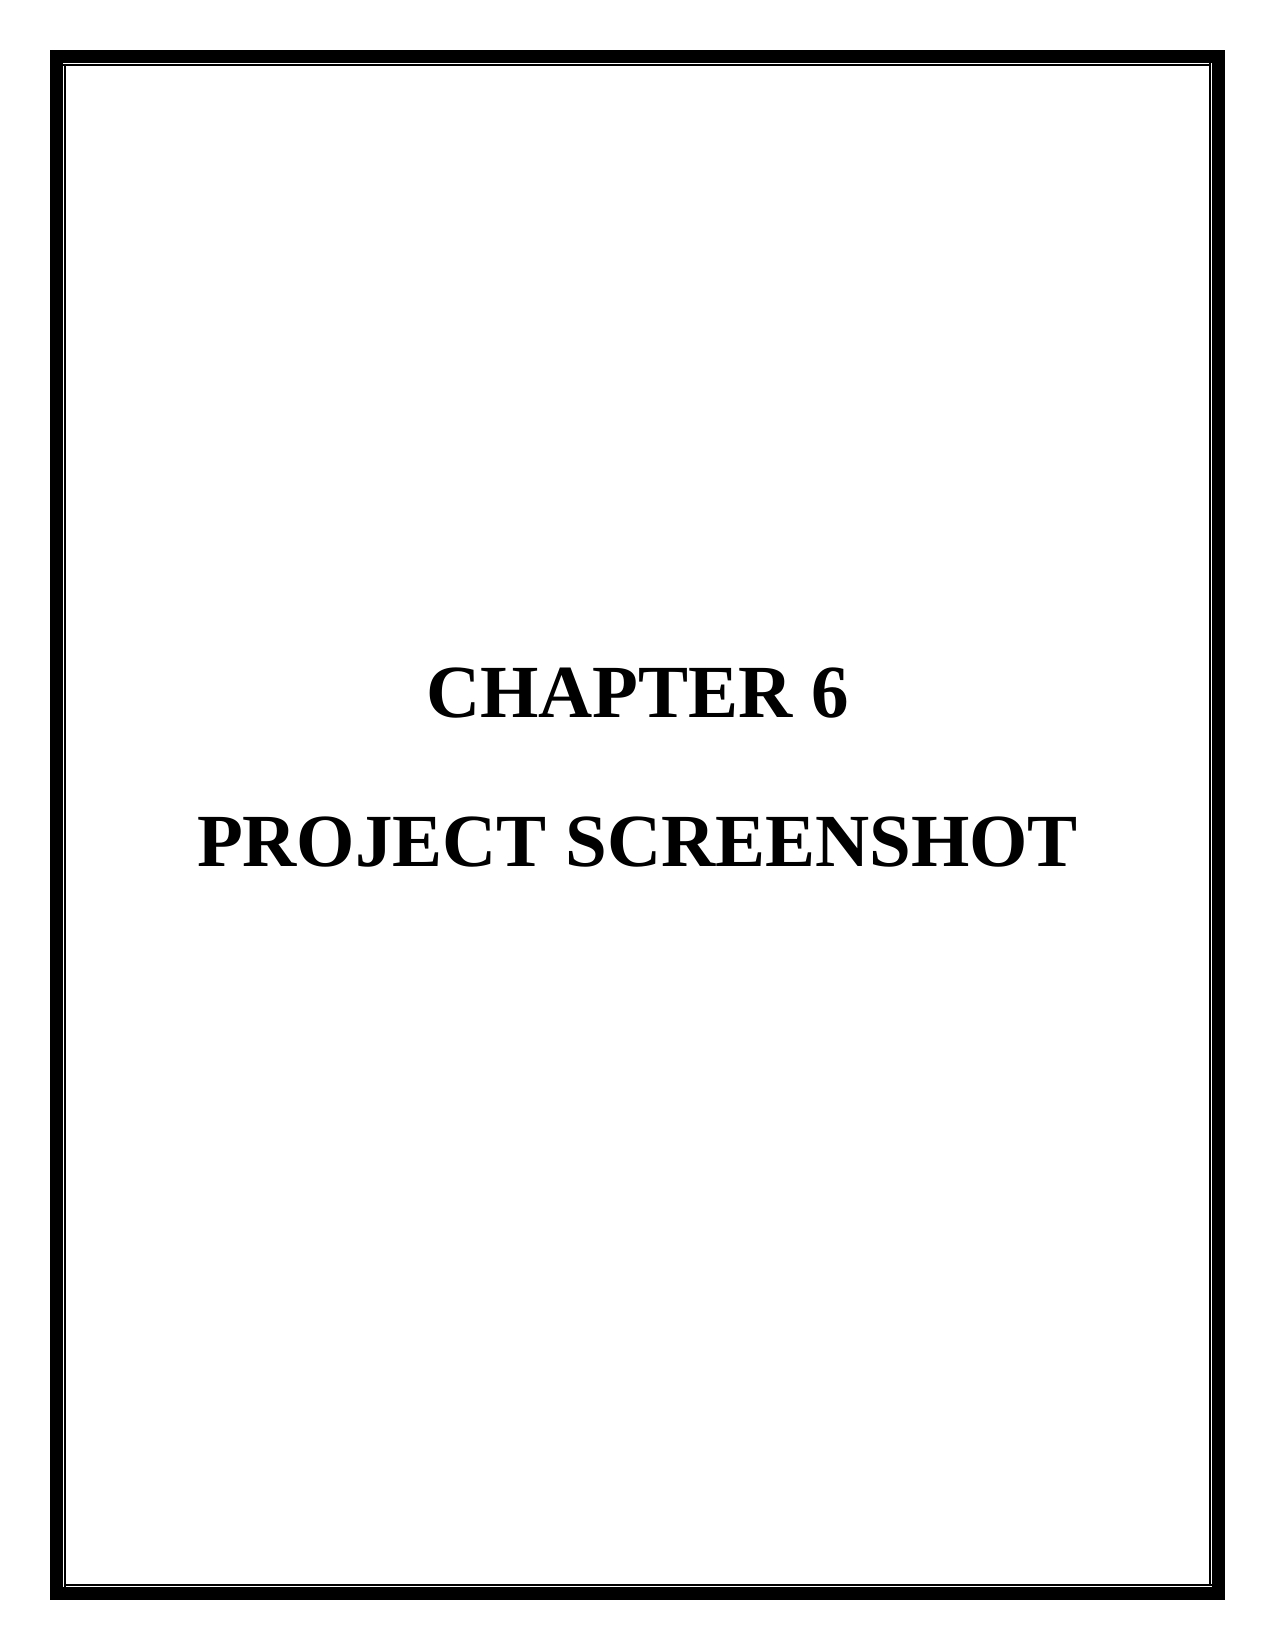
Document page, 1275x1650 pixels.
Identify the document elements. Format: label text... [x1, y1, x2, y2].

subtitle CHAPTER 6 [150, 647, 1125, 734]
subtitle PROJECT SCREENSHOT [150, 797, 1125, 883]
